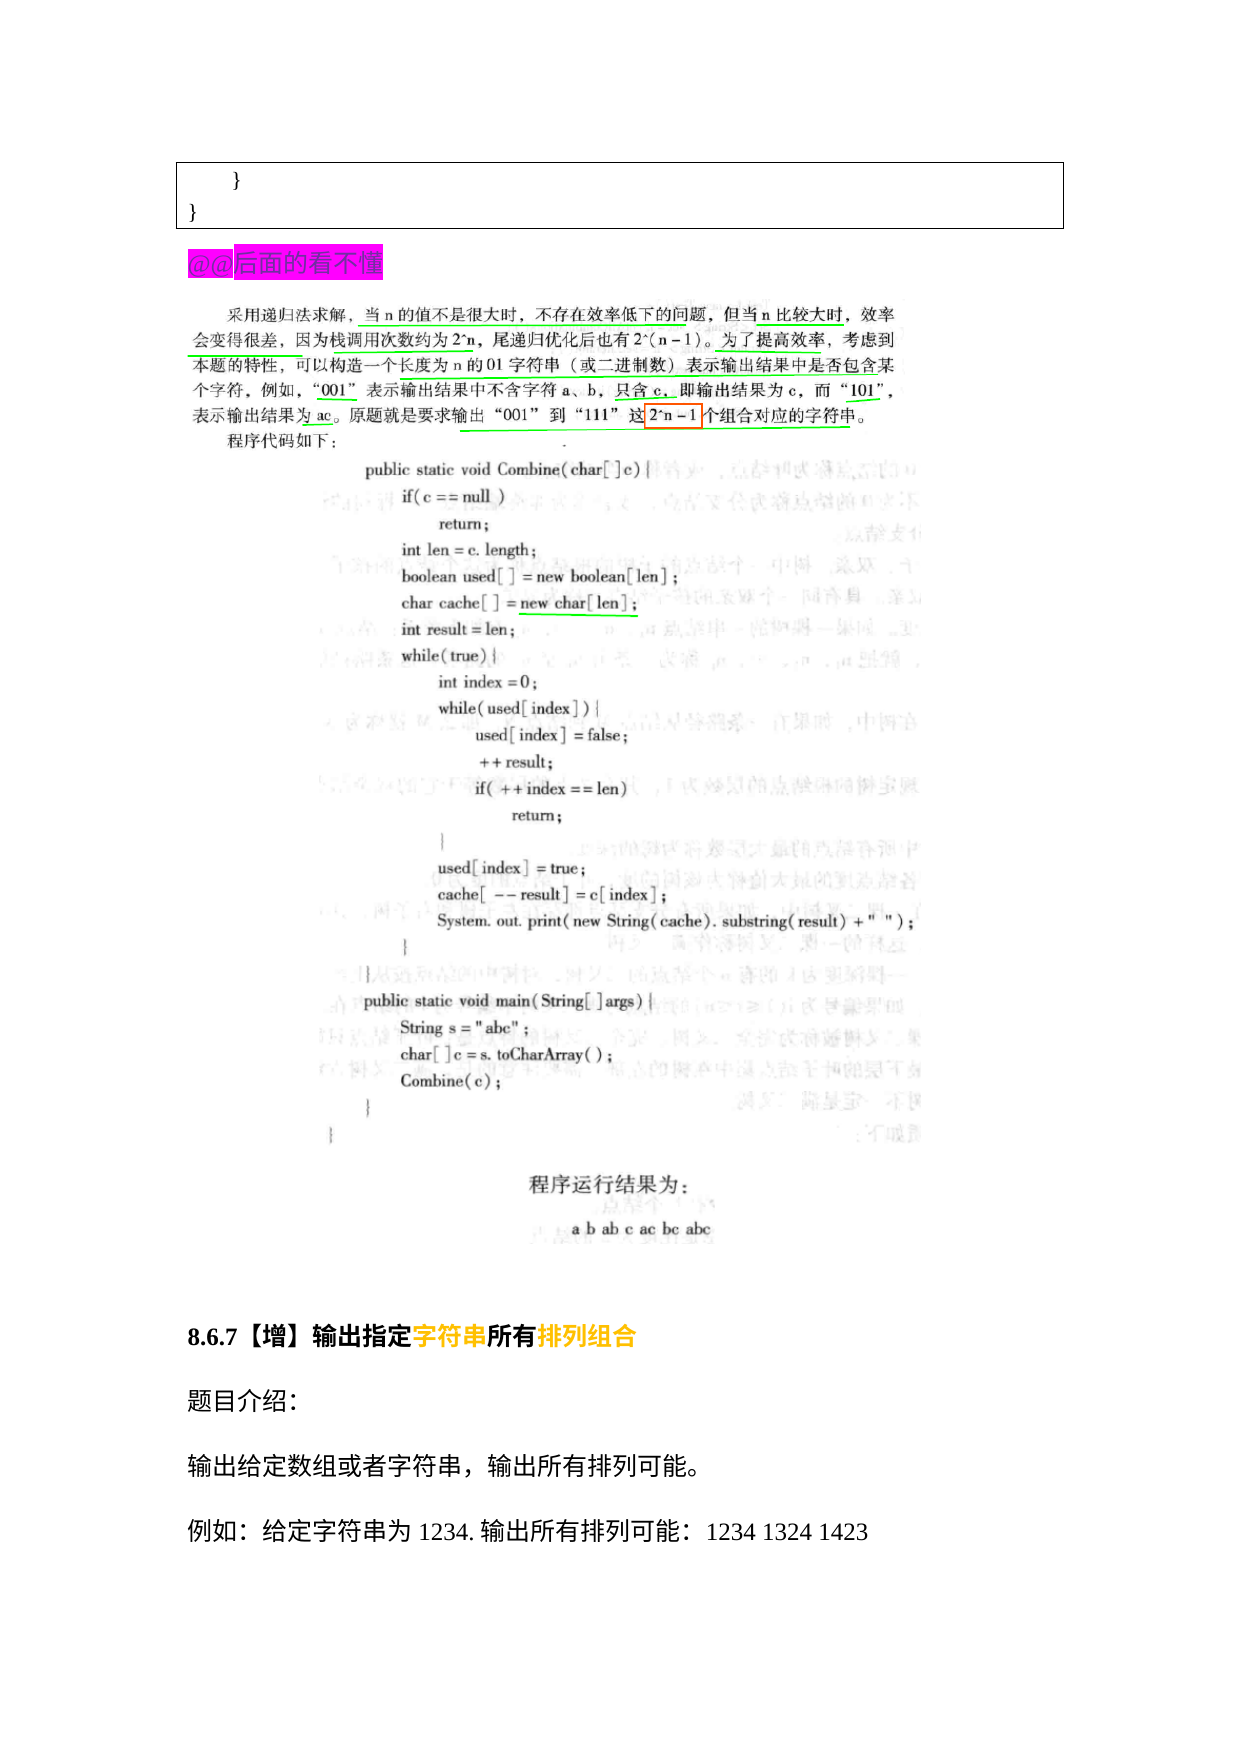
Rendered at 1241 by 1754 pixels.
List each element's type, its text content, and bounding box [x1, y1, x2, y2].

text 题目介绍： [187, 1367, 1053, 1432]
text @@后面的看不懂 [187, 229, 1053, 294]
picture [319, 456, 921, 1150]
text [187, 1497, 1053, 1562]
picture [187, 299, 909, 451]
picture [525, 1171, 715, 1244]
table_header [177, 163, 1063, 228]
text 输出给定数组或者字符串，输出所有排列可能。 [187, 1432, 1053, 1497]
text 8.6.7【增】输出指定字符串所有排列组合 [187, 1302, 1053, 1367]
